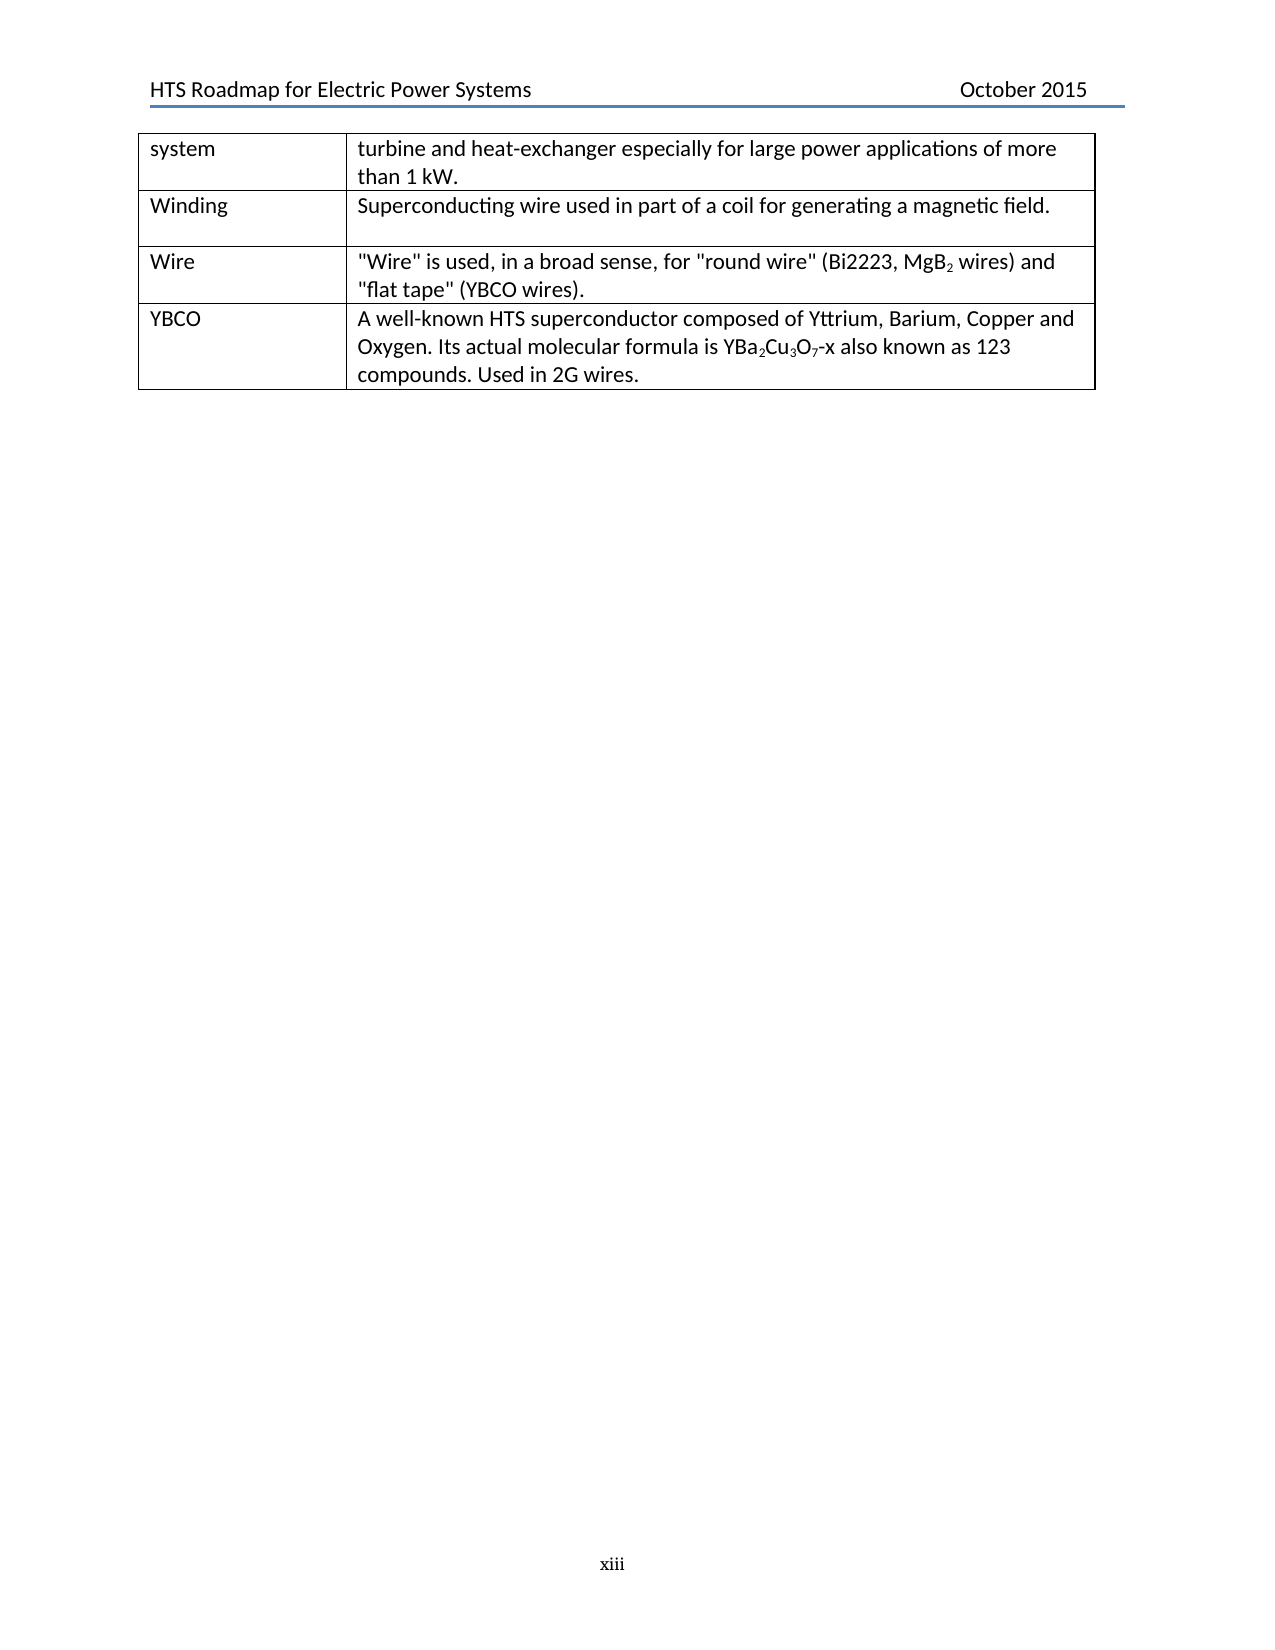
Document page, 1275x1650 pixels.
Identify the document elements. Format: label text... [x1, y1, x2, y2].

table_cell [347, 134, 1094, 190]
table_cell Wire [139, 247, 346, 303]
table_cell Superconducting wire used in part of a coil for generating a magnetic field. [347, 191, 1094, 246]
table_cell "Wire" is used, in a broad sense, for "round wire" (Bi2223, MgB2 wires) and "flat tape" (YBCO wires). [347, 247, 1094, 303]
table_cell Winding [139, 191, 346, 246]
table_cell YBCO [139, 304, 346, 388]
table_cell A well-known HTS superconductor composed of Yttrium, Barium, Copper and Oxygen. Its actual molecular formula is YBa2Cu3O7-x also known as 123 compounds. Used in 2G wires. [347, 304, 1094, 388]
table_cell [139, 134, 346, 190]
